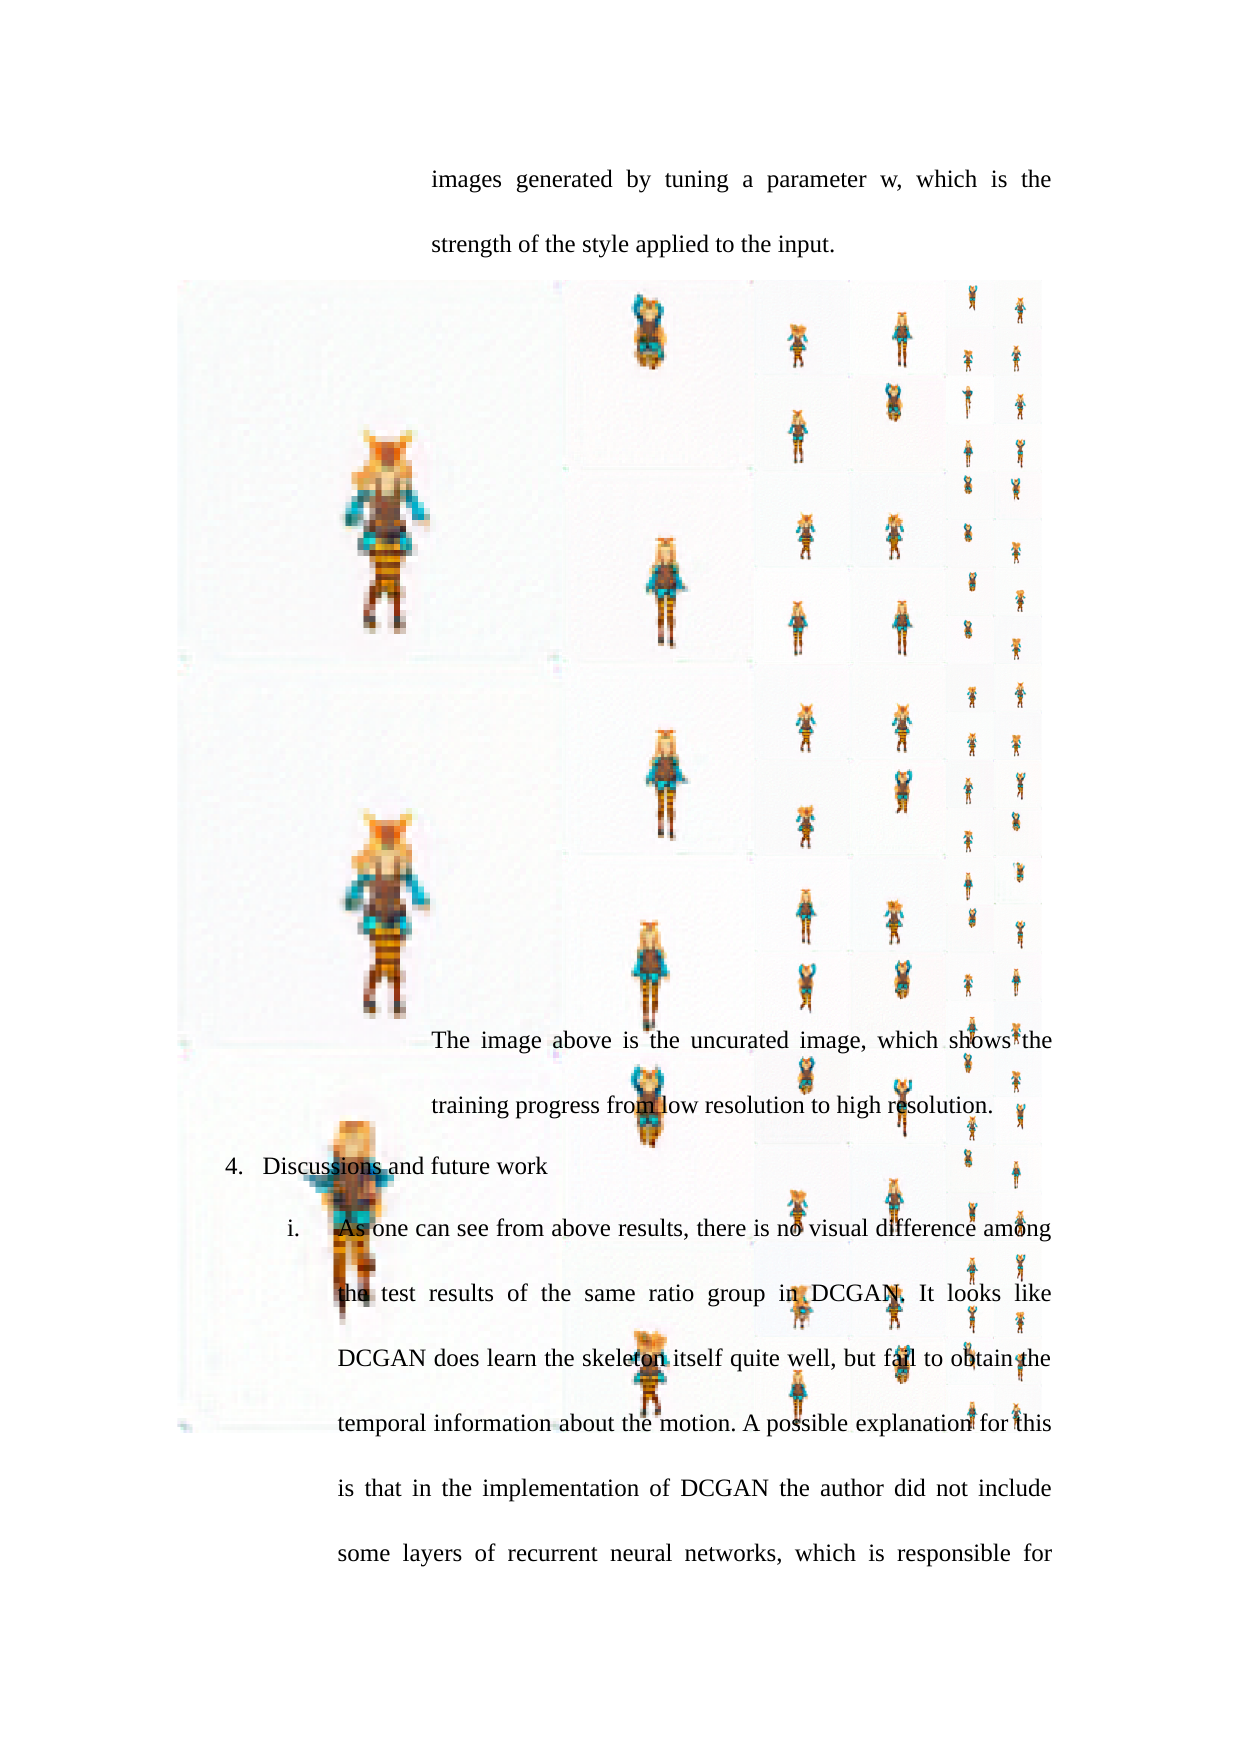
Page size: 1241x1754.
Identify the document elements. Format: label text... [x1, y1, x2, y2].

list Discussions and future work [225, 1149, 1053, 1182]
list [431, 162, 1053, 259]
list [300, 1211, 1053, 1568]
list The image above is the uncurated image, which shows the training progress from low resolution to high resolution. [431, 1023, 1053, 1121]
picture [177, 280, 1042, 1433]
